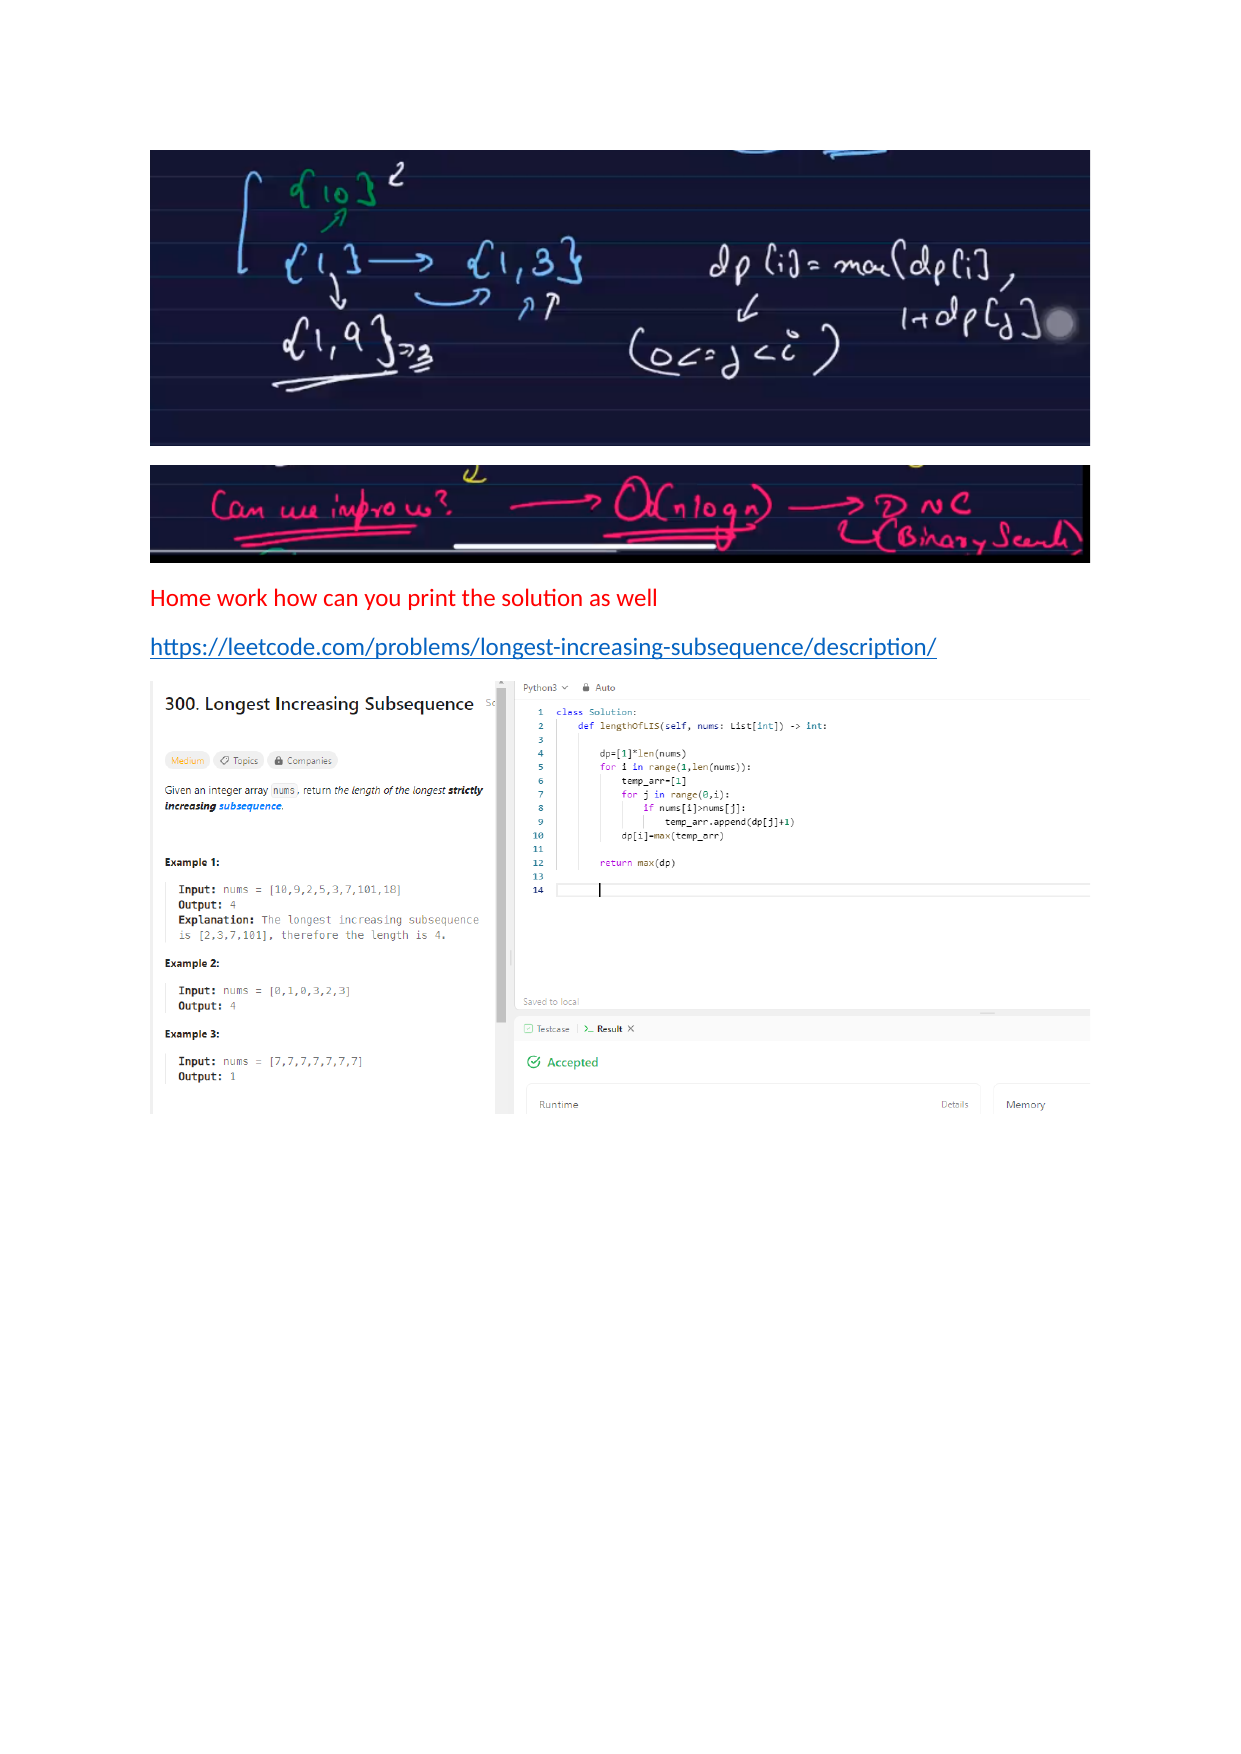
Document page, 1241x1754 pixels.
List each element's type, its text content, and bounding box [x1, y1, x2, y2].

picture [150, 465, 1091, 563]
text https://leetcode.com/problems/longest-increasing-subsequence/description/ [150, 631, 1090, 662]
picture [150, 150, 1091, 446]
picture [150, 681, 1091, 1114]
text Home work how can you print the solution as well [150, 582, 1090, 612]
